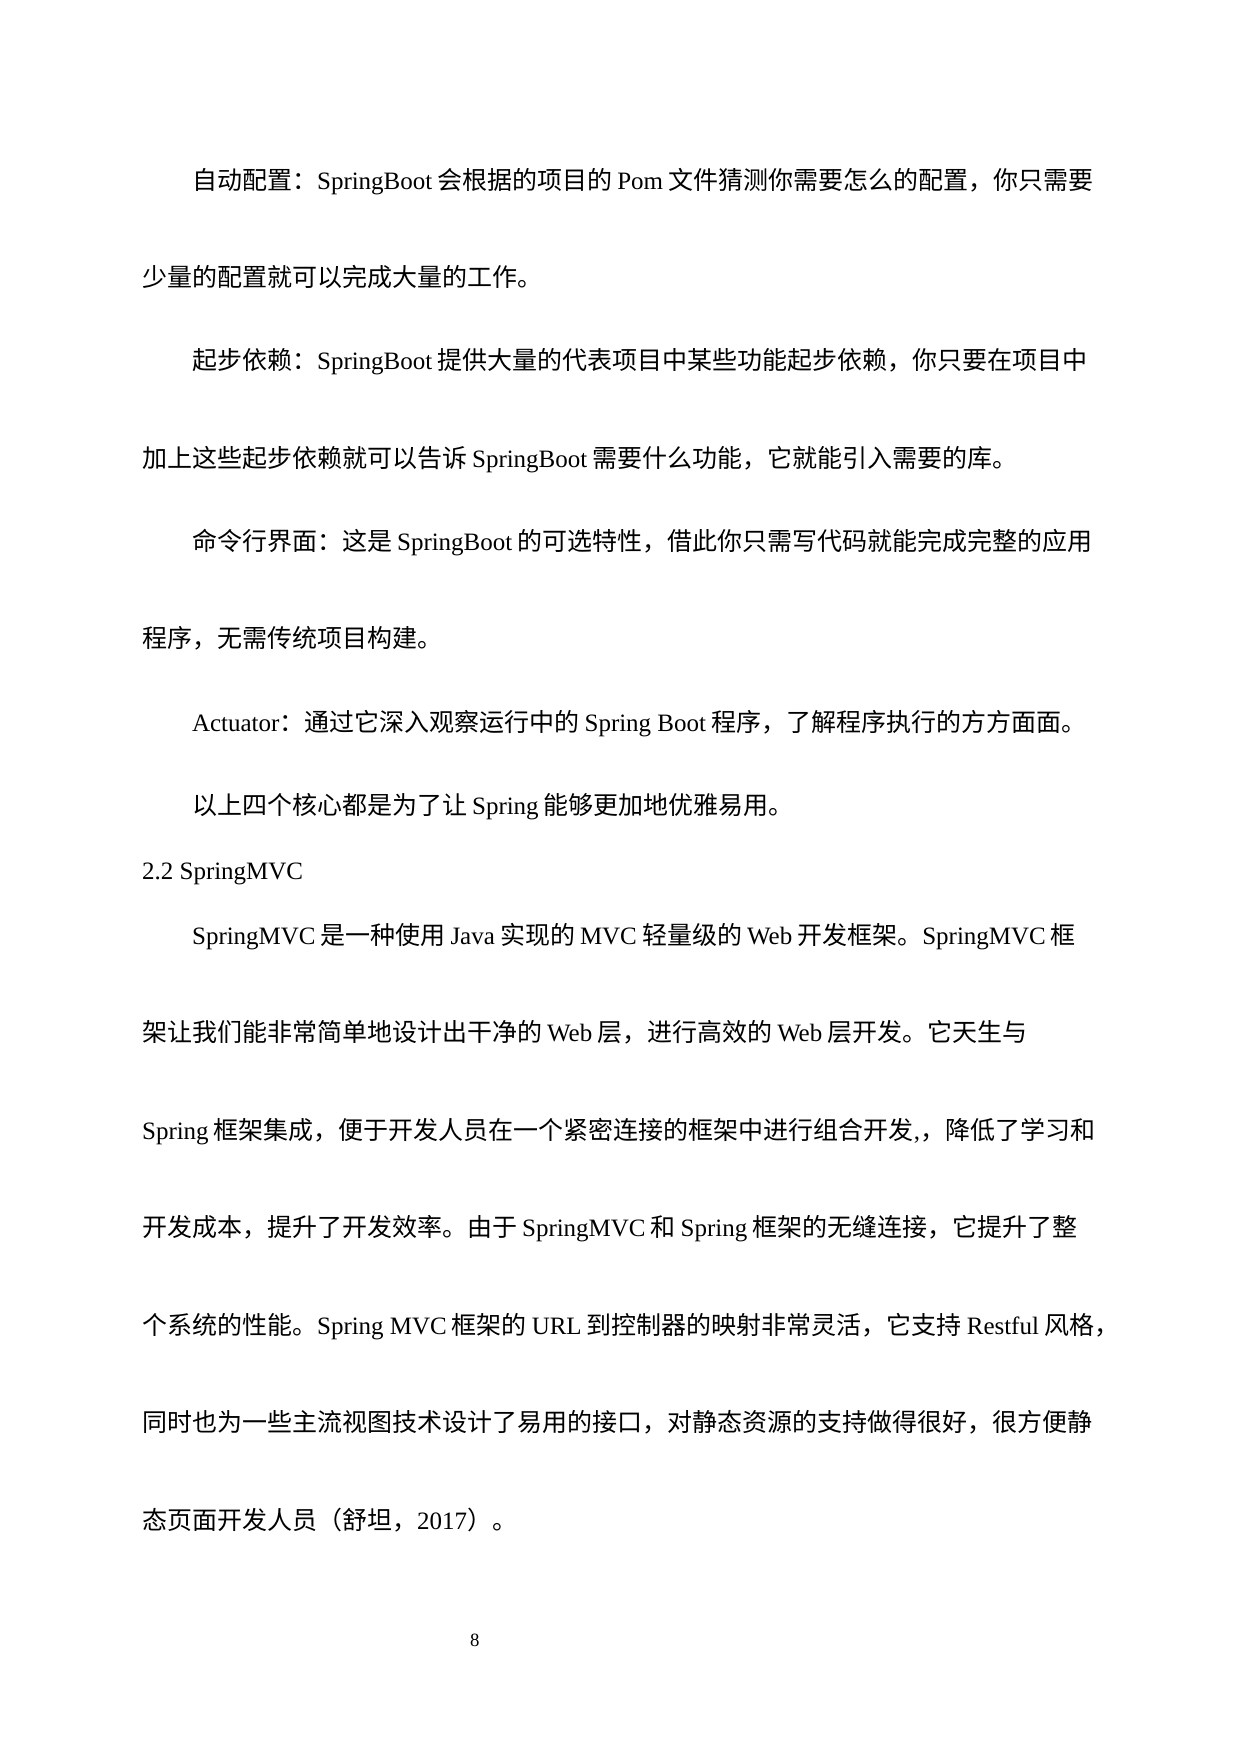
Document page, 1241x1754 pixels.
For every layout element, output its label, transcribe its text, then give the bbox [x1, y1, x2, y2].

text SpringMVC是一种使用Java实现的MVC轻量级的Web开发框架。SpringMVC框架让我们能非常简单地设计出干净的Web层，进行高效的Web层开发。它天生与Spring框架集成，便于开发人员在一个紧密连接的框架中进行组合开发,，降低了学习和开发成本，提升了开发效率。由于SpringMVC和Spring框架的无缝连接，它提升了整个系统的性能。Spring MVC框架的URL到控制器的映射非常灵活，它支持Restful风格，同时也为一些主流视图技术设计了易用的接口，对静态资源的支持做得很好，很方便静态页面开发人员（舒坦，2017）。 [142, 901, 1098, 1551]
text SpringMVC [142, 854, 1098, 886]
text 自动配置：SpringBoot会根据的项目的Pom文件猜测你需要怎么的配置，你只需要少量的配置就可以完成大量的工作。 [142, 146, 1098, 308]
text 以上四个核心都是为了让Spring能够更加地优雅易用。 [142, 771, 1098, 836]
text Actuator：通过它深入观察运行中的Spring Boot程序，了解程序执行的方方面面。 [142, 688, 1098, 753]
text 命令行界面：这是SpringBoot的可选特性，借此你只需写代码就能完成完整的应用程序，无需传统项目构建。 [142, 507, 1098, 669]
text 起步依赖：SpringBoot提供大量的代表项目中某些功能起步依赖，你只要在项目中加上这些起步依赖就可以告诉SpringBoot需要什么功能，它就能引入需要的库。 [142, 326, 1098, 489]
